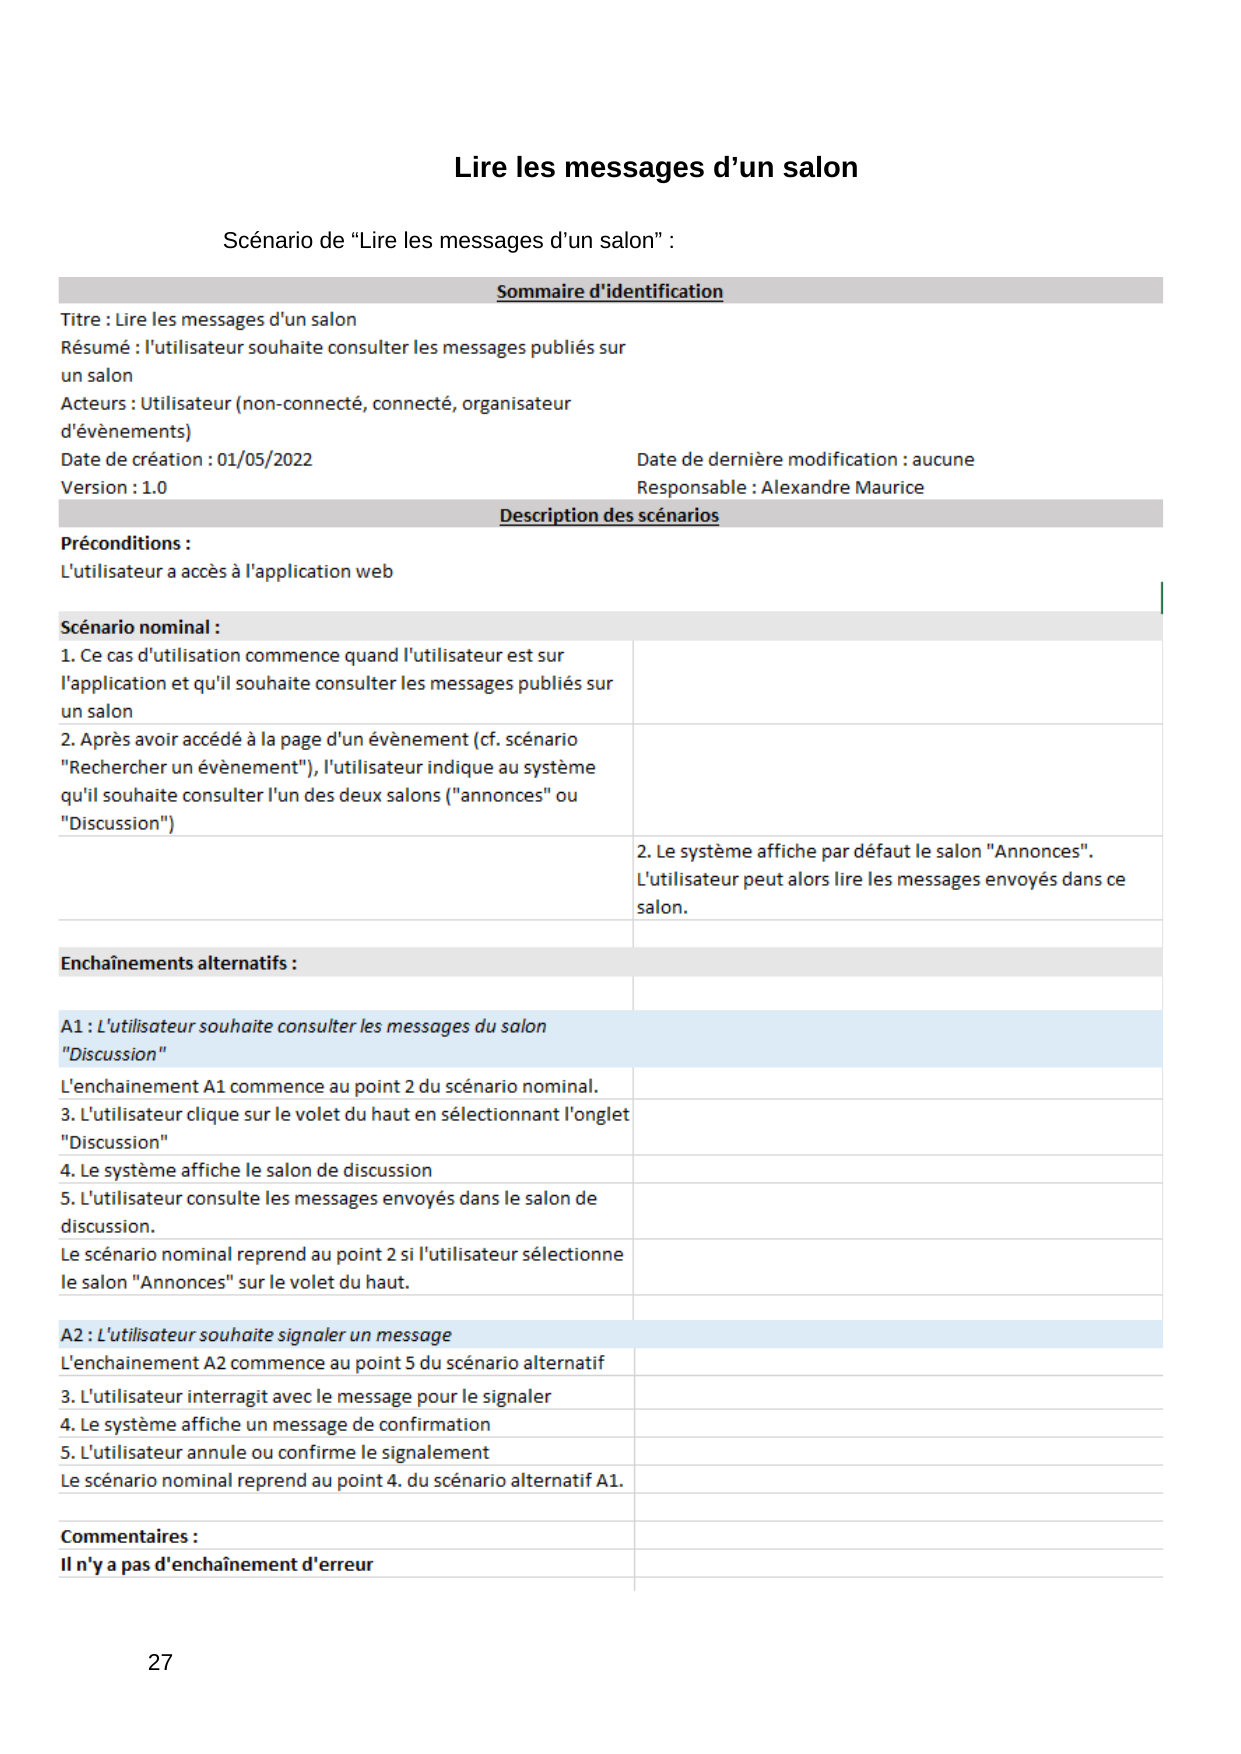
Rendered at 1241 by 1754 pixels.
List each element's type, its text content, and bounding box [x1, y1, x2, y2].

text Scénario de “Lire les messages d’un salon” : [223, 227, 1090, 253]
text Lire les messages d’un salon [223, 150, 1090, 183]
picture [58, 277, 1164, 1591]
